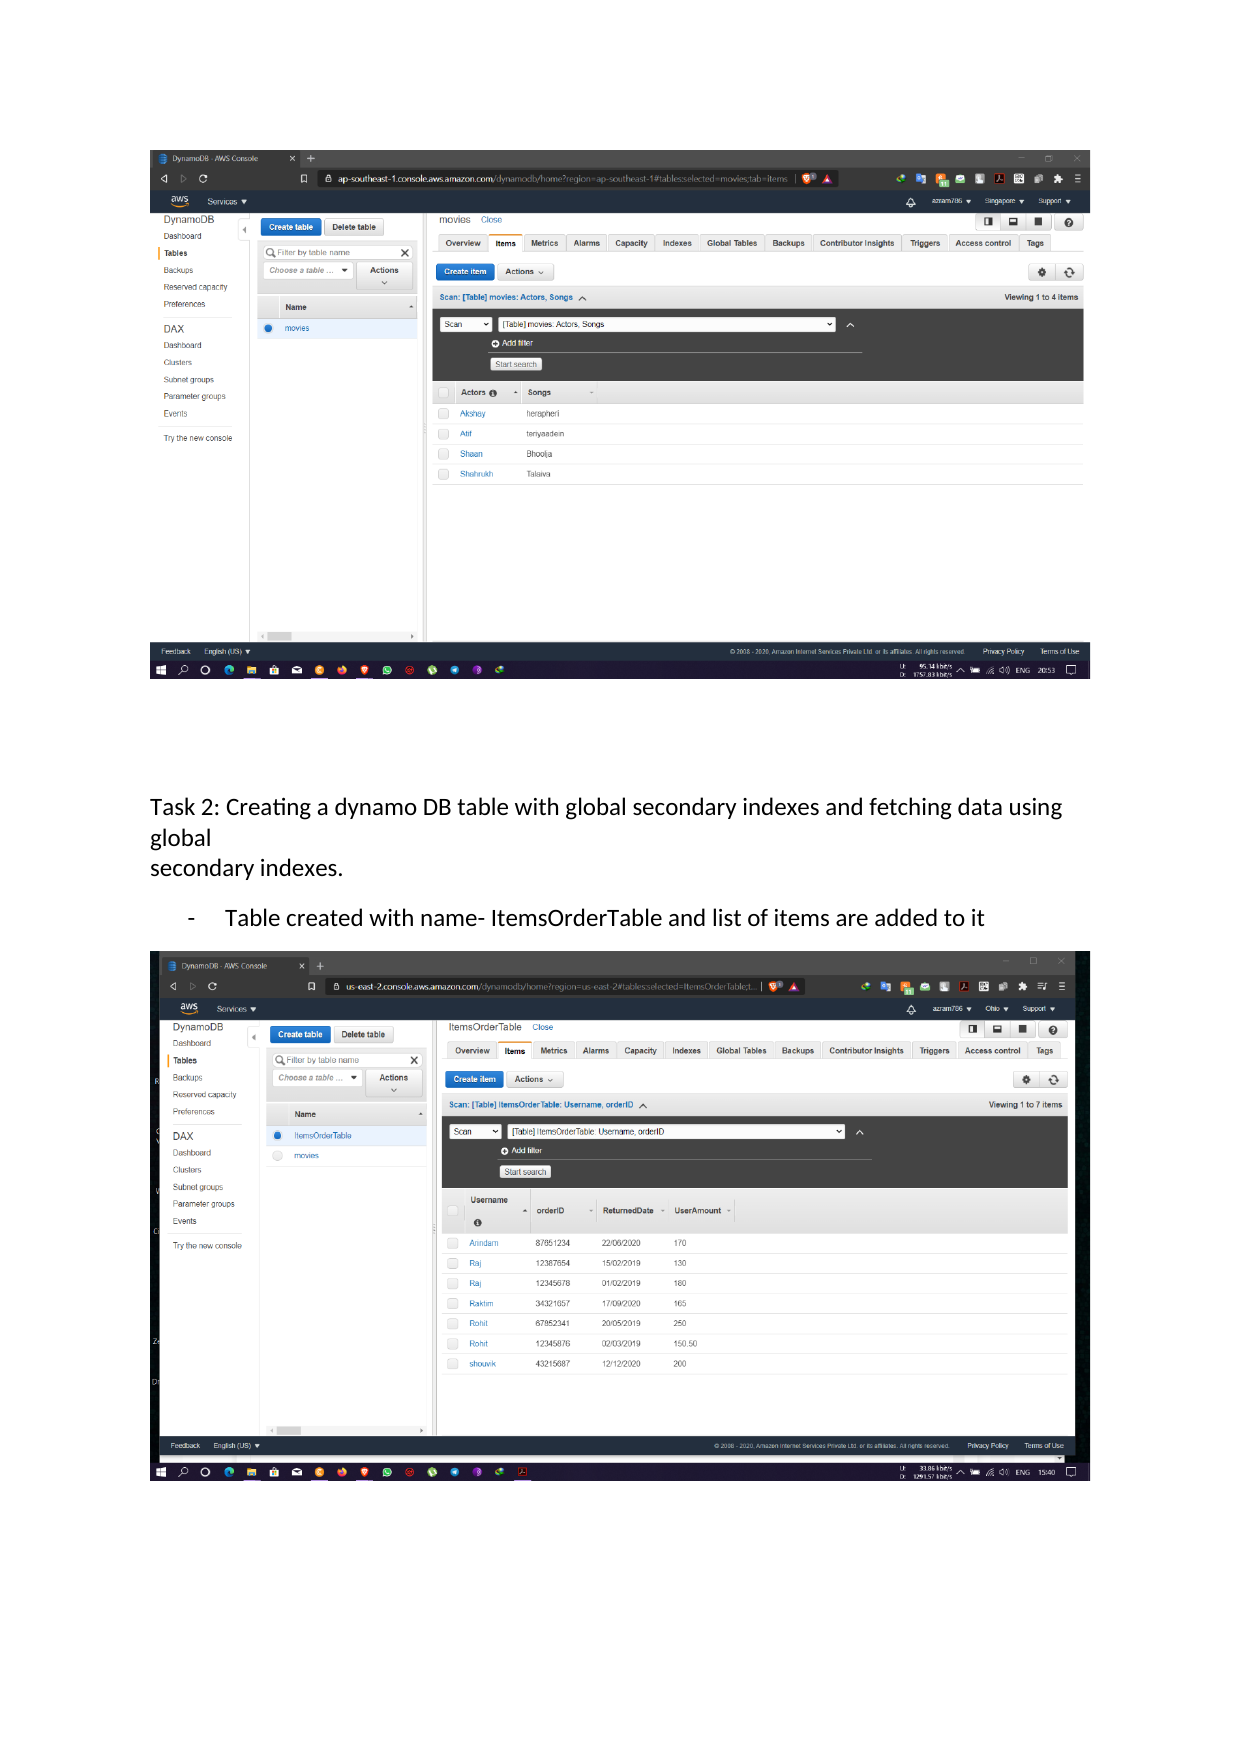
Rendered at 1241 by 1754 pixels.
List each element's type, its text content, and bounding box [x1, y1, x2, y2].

list Table created with name- ItemsOrderTable and list of items are added to it [187, 902, 1090, 933]
text Task 2: Creating a dynamo DB table with global secondary indexes and fetching data using global [150, 791, 1090, 852]
picture [150, 951, 1091, 1481]
text secondary indexes. [150, 852, 1090, 883]
picture [150, 150, 1091, 679]
